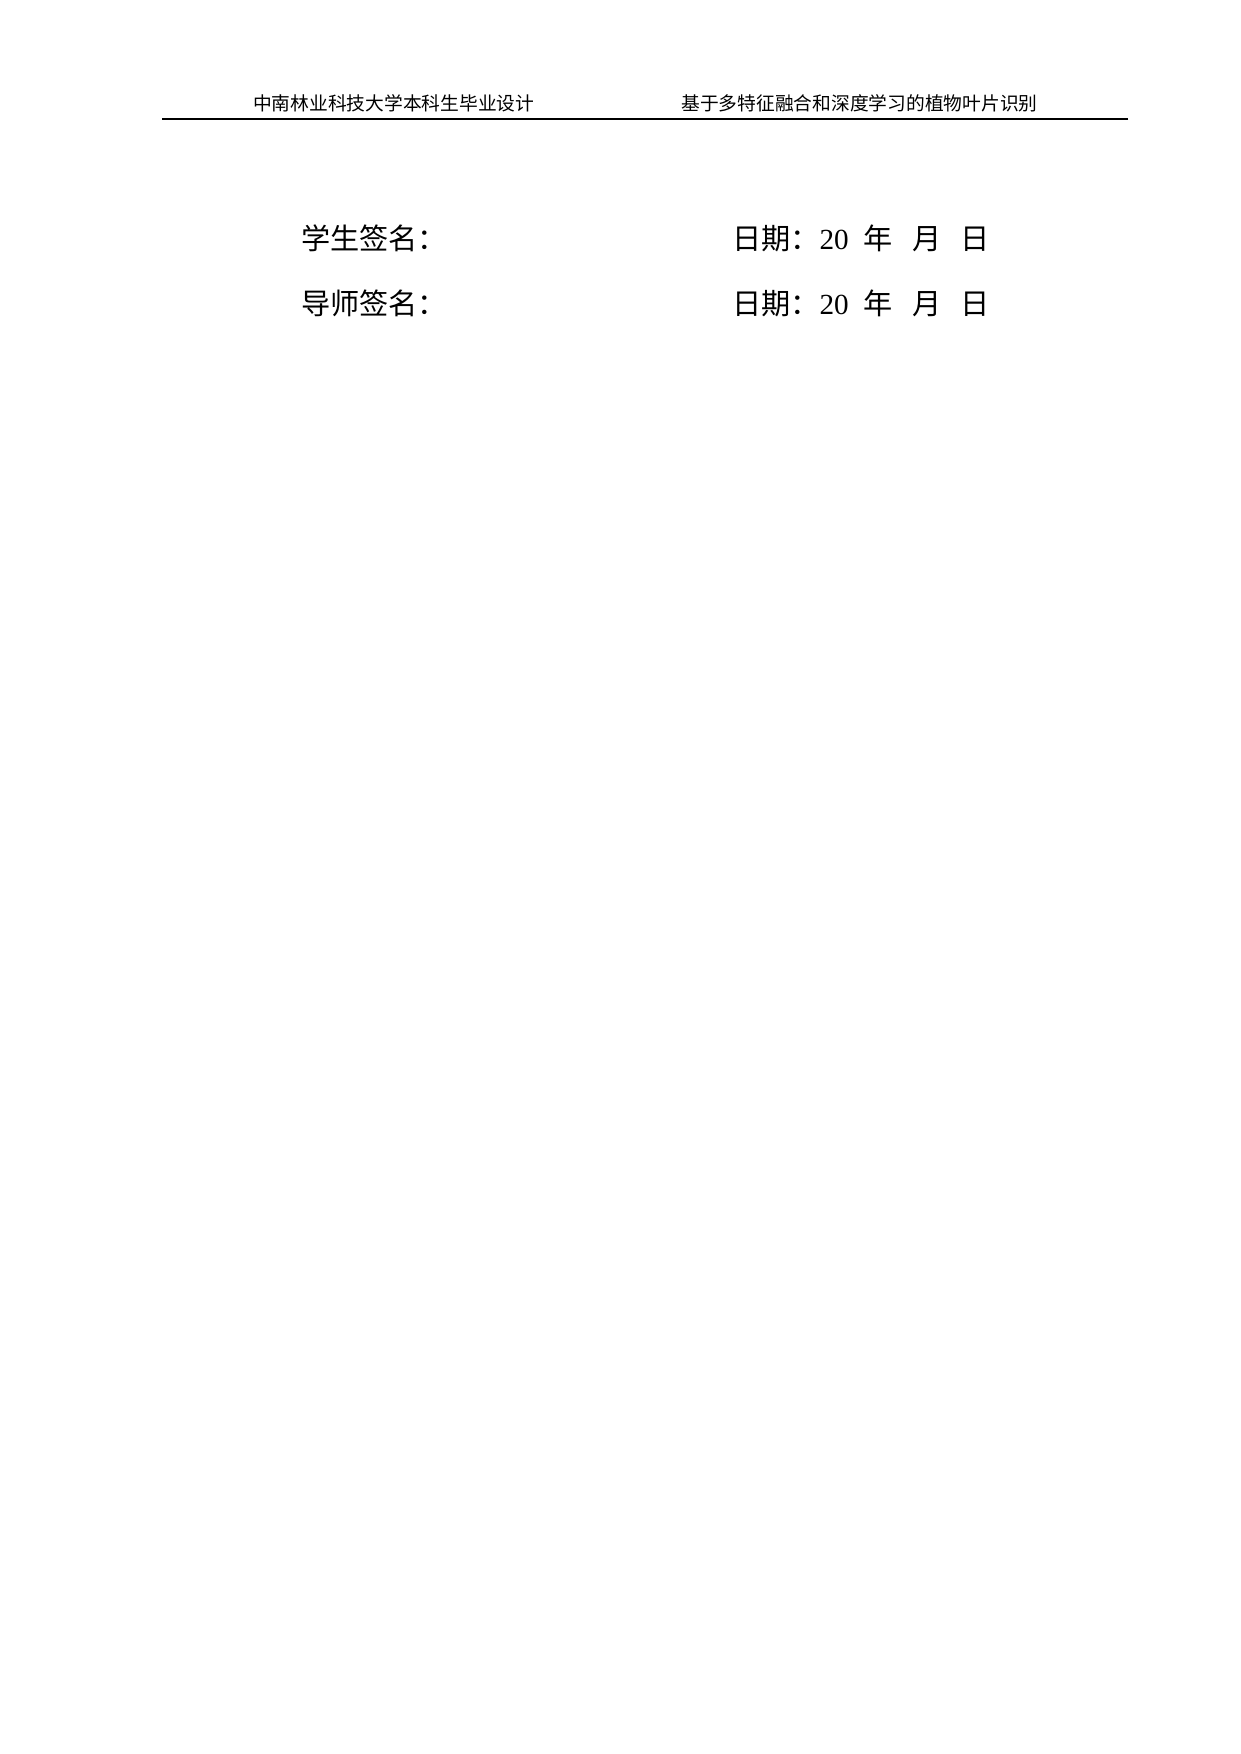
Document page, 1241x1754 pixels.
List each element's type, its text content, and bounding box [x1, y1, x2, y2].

text 导师签名： 日期：20 年 月 日 [112, 269, 1128, 334]
text 学生签名： 日期：20 年 月 日 [112, 204, 1128, 269]
